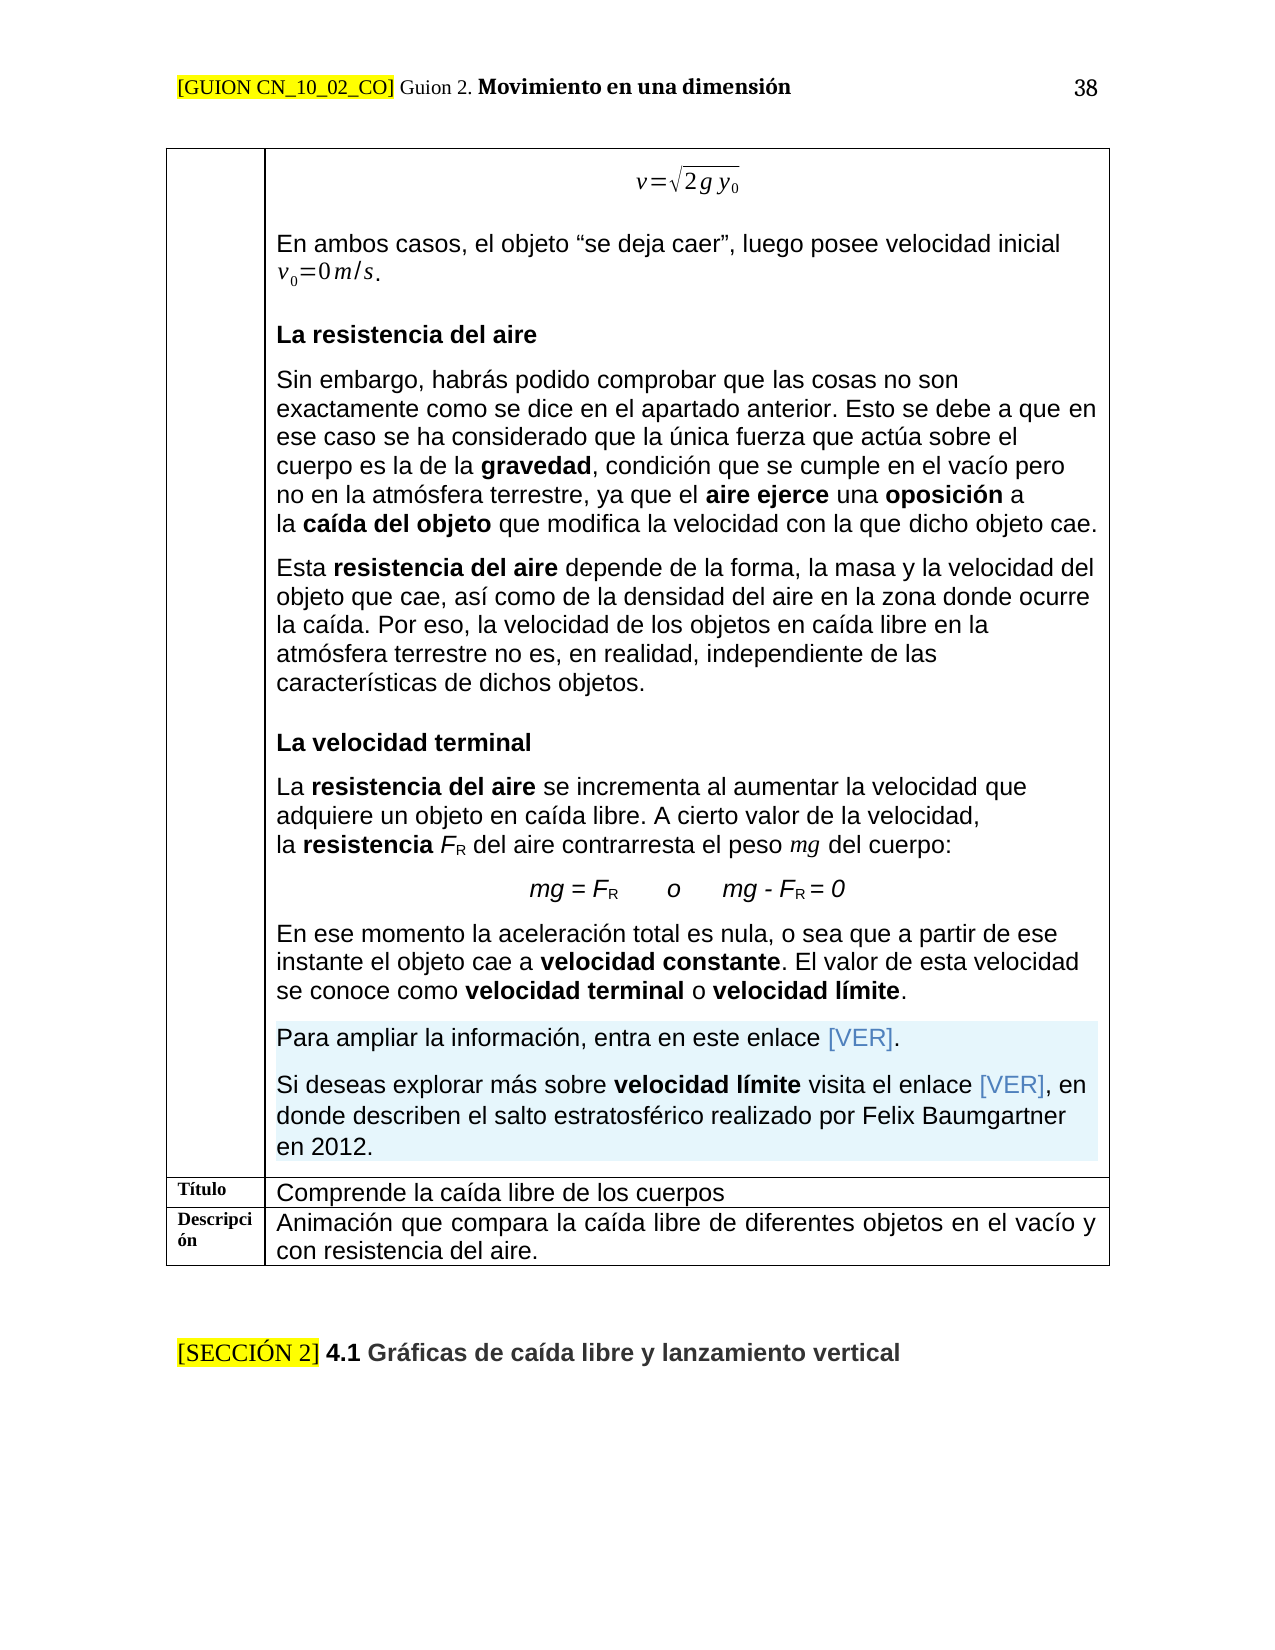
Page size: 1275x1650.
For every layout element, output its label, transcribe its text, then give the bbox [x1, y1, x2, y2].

text [SECCIÓN 2] 4.1 Gráficas de caída libre y lanzamiento vertical [319, 1338, 1098, 1367]
table_cell Título [167, 1178, 264, 1207]
table_cell Descripción [167, 1208, 264, 1265]
table_cell Animación que compara la caída libre de diferentes objetos en el vacío y con resistencia del aire. [266, 1208, 1109, 1265]
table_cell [167, 149, 264, 1177]
table_cell Comprende la caída libre de los cuerpos [266, 1178, 1109, 1207]
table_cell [266, 149, 1109, 1177]
